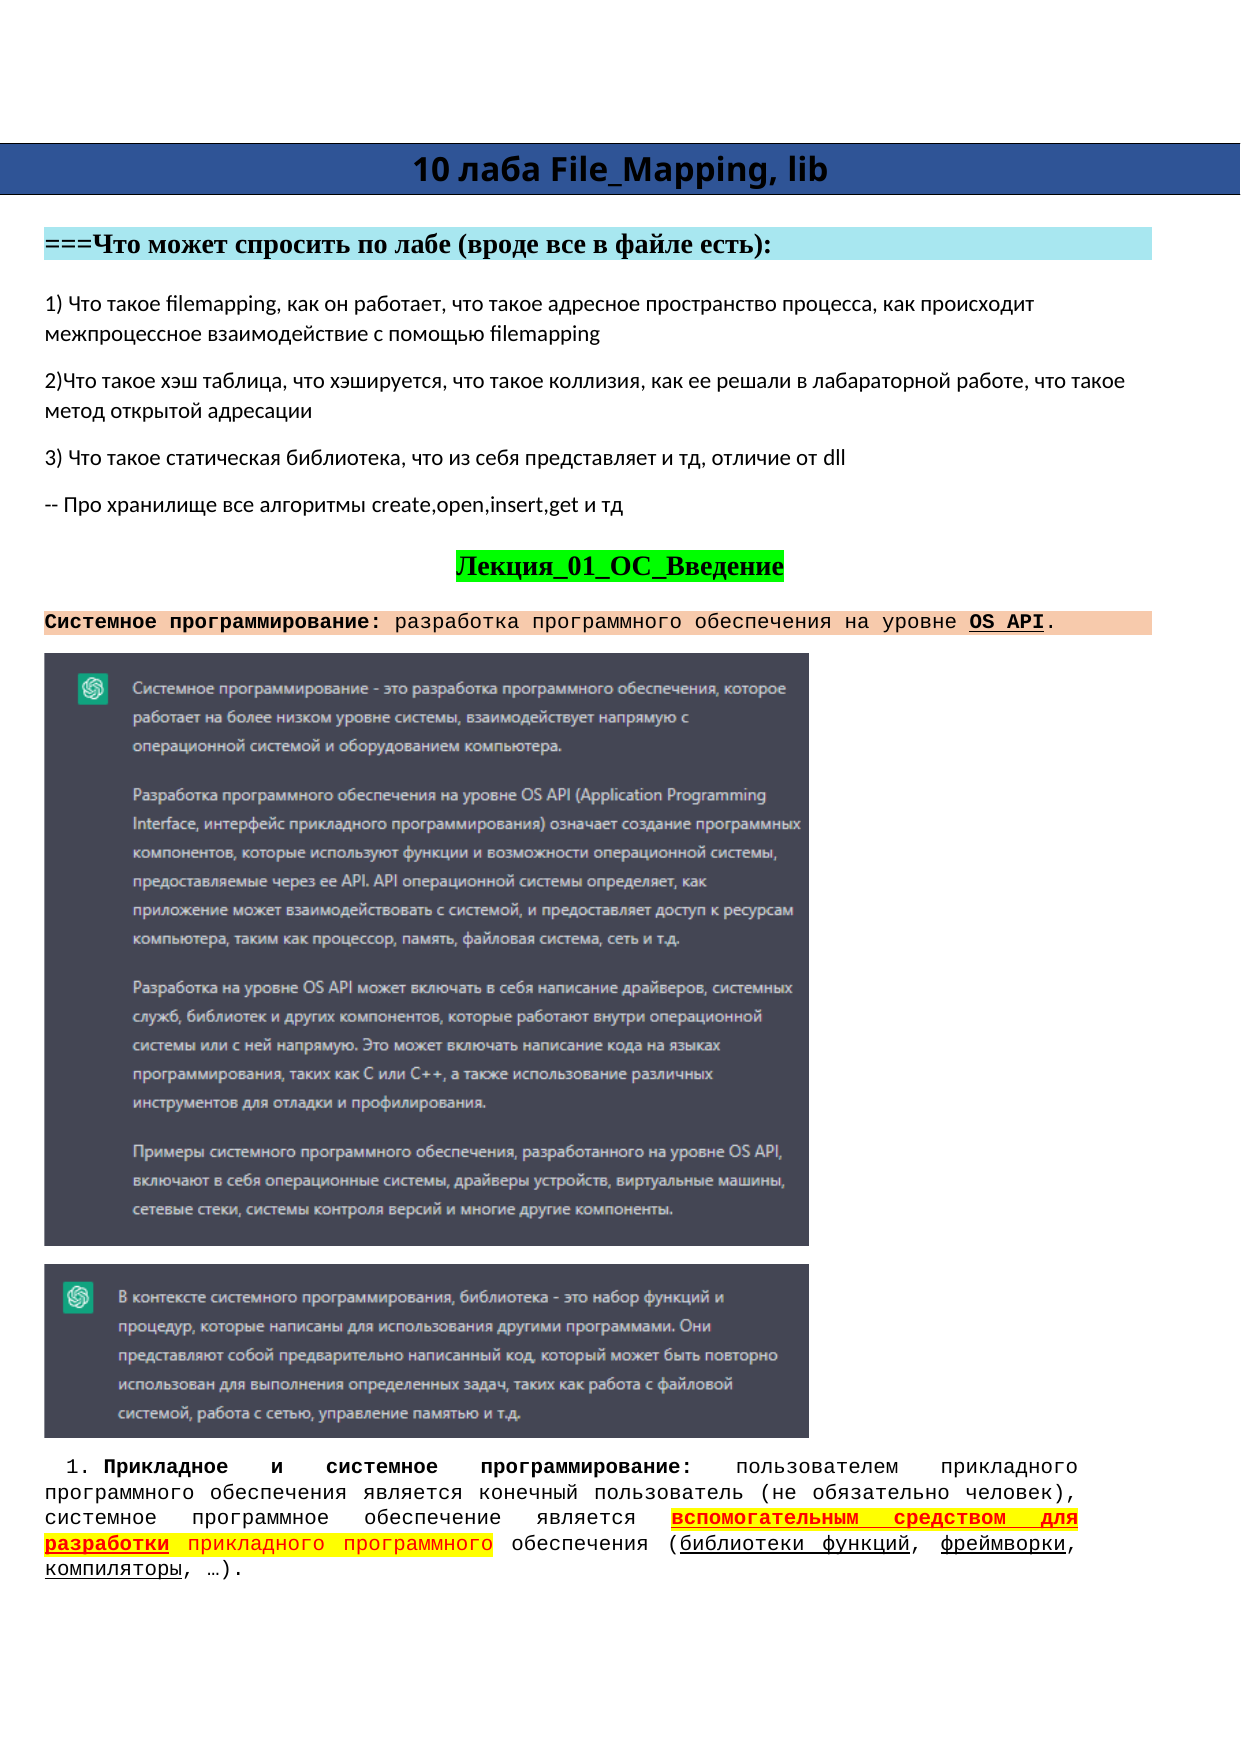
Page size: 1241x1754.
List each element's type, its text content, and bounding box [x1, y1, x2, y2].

text 3) Что такое статическая библиотека, что из себя представляет и тд, отличие от dll [44, 443, 1152, 471]
text 1) Что такое filemapping, как он работает, что такое адресное пространство процесса, как происходит межпроцессное взаимодействие с помощью filemapping [44, 289, 1152, 347]
text Системное программирование: разработка программного обеспечения на уровне OS API. [44, 611, 1152, 635]
text 2)Что такое хэш таблица, что хэшируется, что такое коллизия, как ее решали в лабараторной работе, что такое метод открытой адресации [44, 366, 1152, 424]
subtitle Лекция_01_OC_Введение [0, 549, 1240, 582]
subtitle 10 лаба File_Mapping, lib [0, 144, 1240, 194]
list Прикладное и системное программирование: пользователем прикладного программного обеспечения является конечный пользователь (не обязательно человек), системное программное обеспечение является вспомогательным средством для разработки прикладного программного обеспечения (библиотеки функций, фреймворки, компиляторы, …). [44, 1456, 1078, 1582]
picture [44, 653, 809, 1246]
subtitle ===Что может спросить по лабе (вроде все в файле есть): [44, 227, 1152, 260]
text -- Про хранилище все алгоритмы create,open,insert,get и тд [44, 490, 1152, 518]
picture [44, 1264, 809, 1438]
